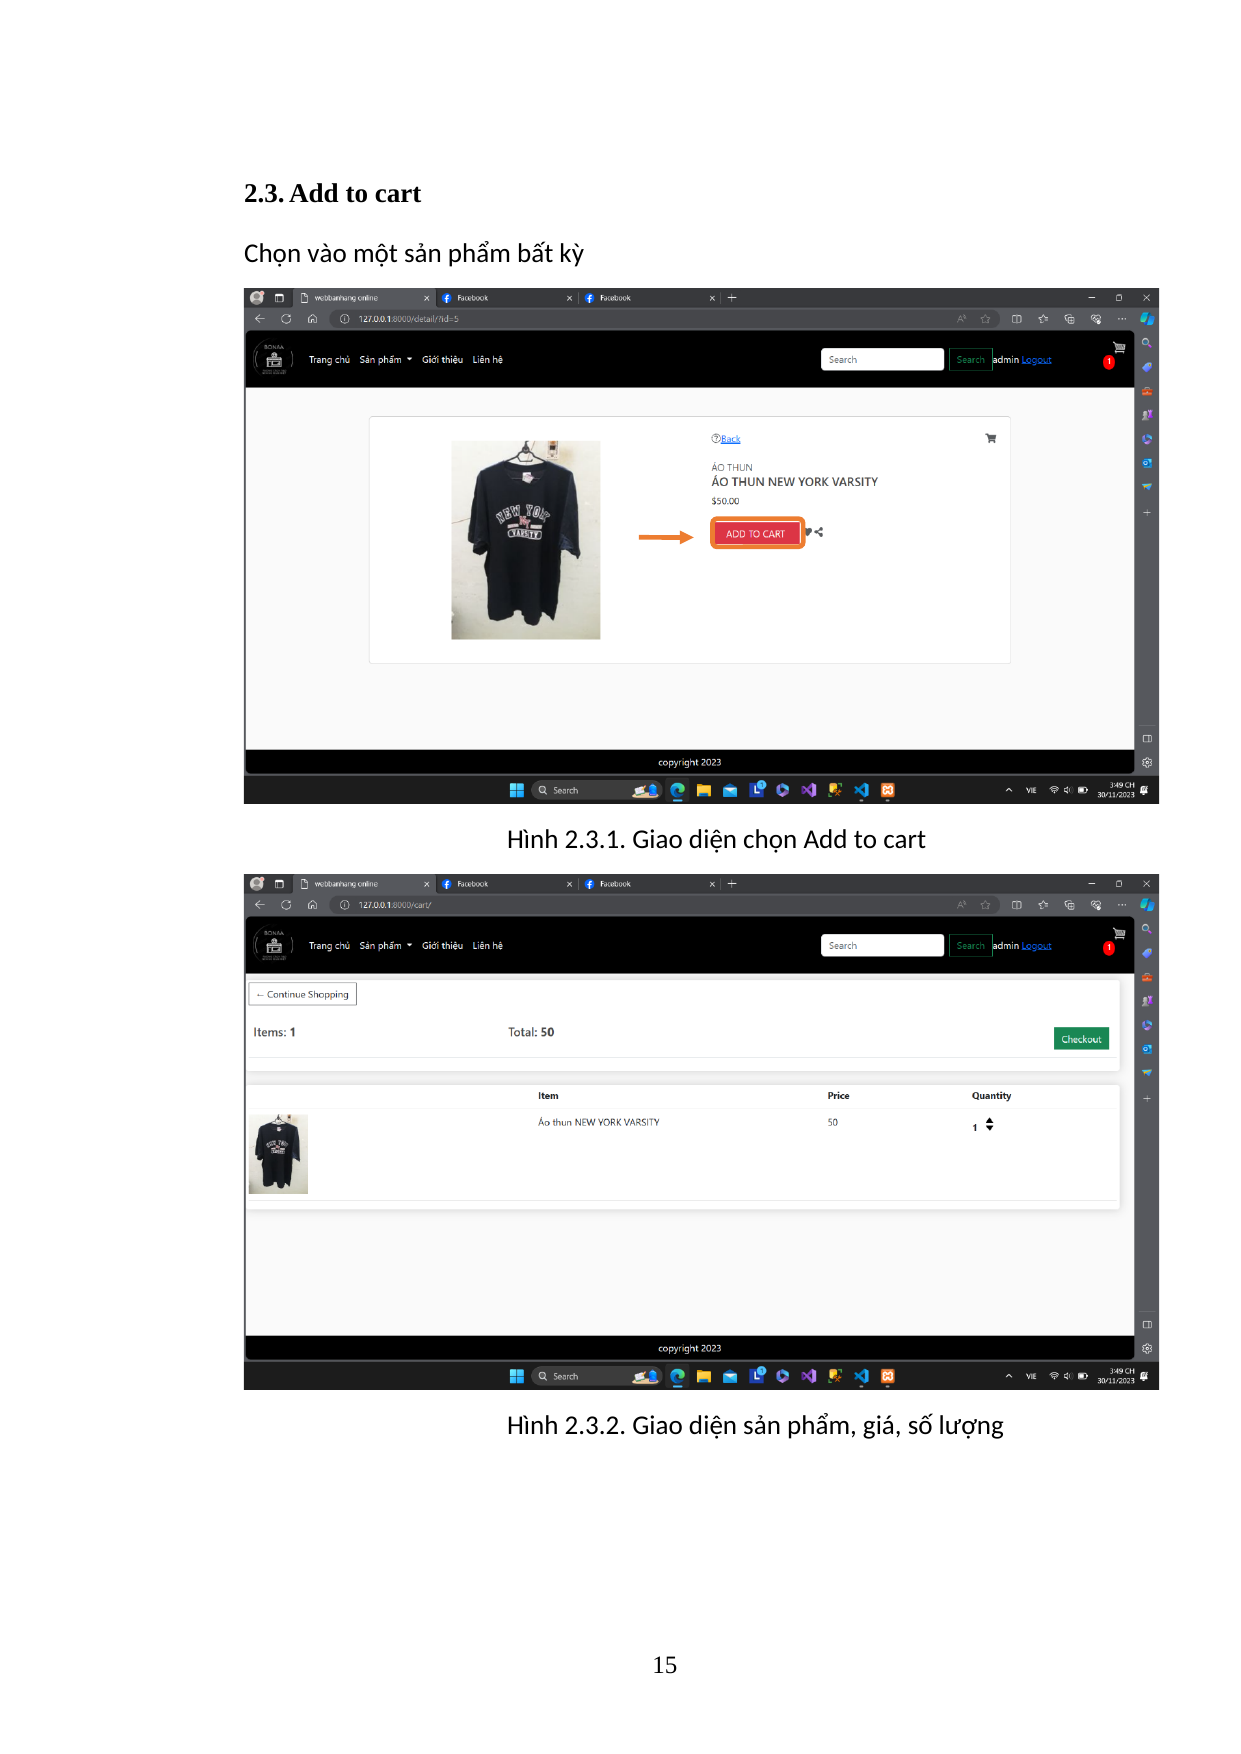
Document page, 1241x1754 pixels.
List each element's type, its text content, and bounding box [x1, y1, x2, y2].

picture [243, 874, 1160, 1390]
subtitle Add to cart [244, 177, 1122, 208]
text Hình 2.3.2. Giao diện sản phẩm, giá, số lượng [244, 1408, 1122, 1441]
text Chọn vào một sản phẩm bất kỳ [244, 236, 1122, 269]
text Hình 2.3.1. Giao diện chọn Add to cart [244, 822, 1122, 855]
picture [243, 288, 1160, 804]
